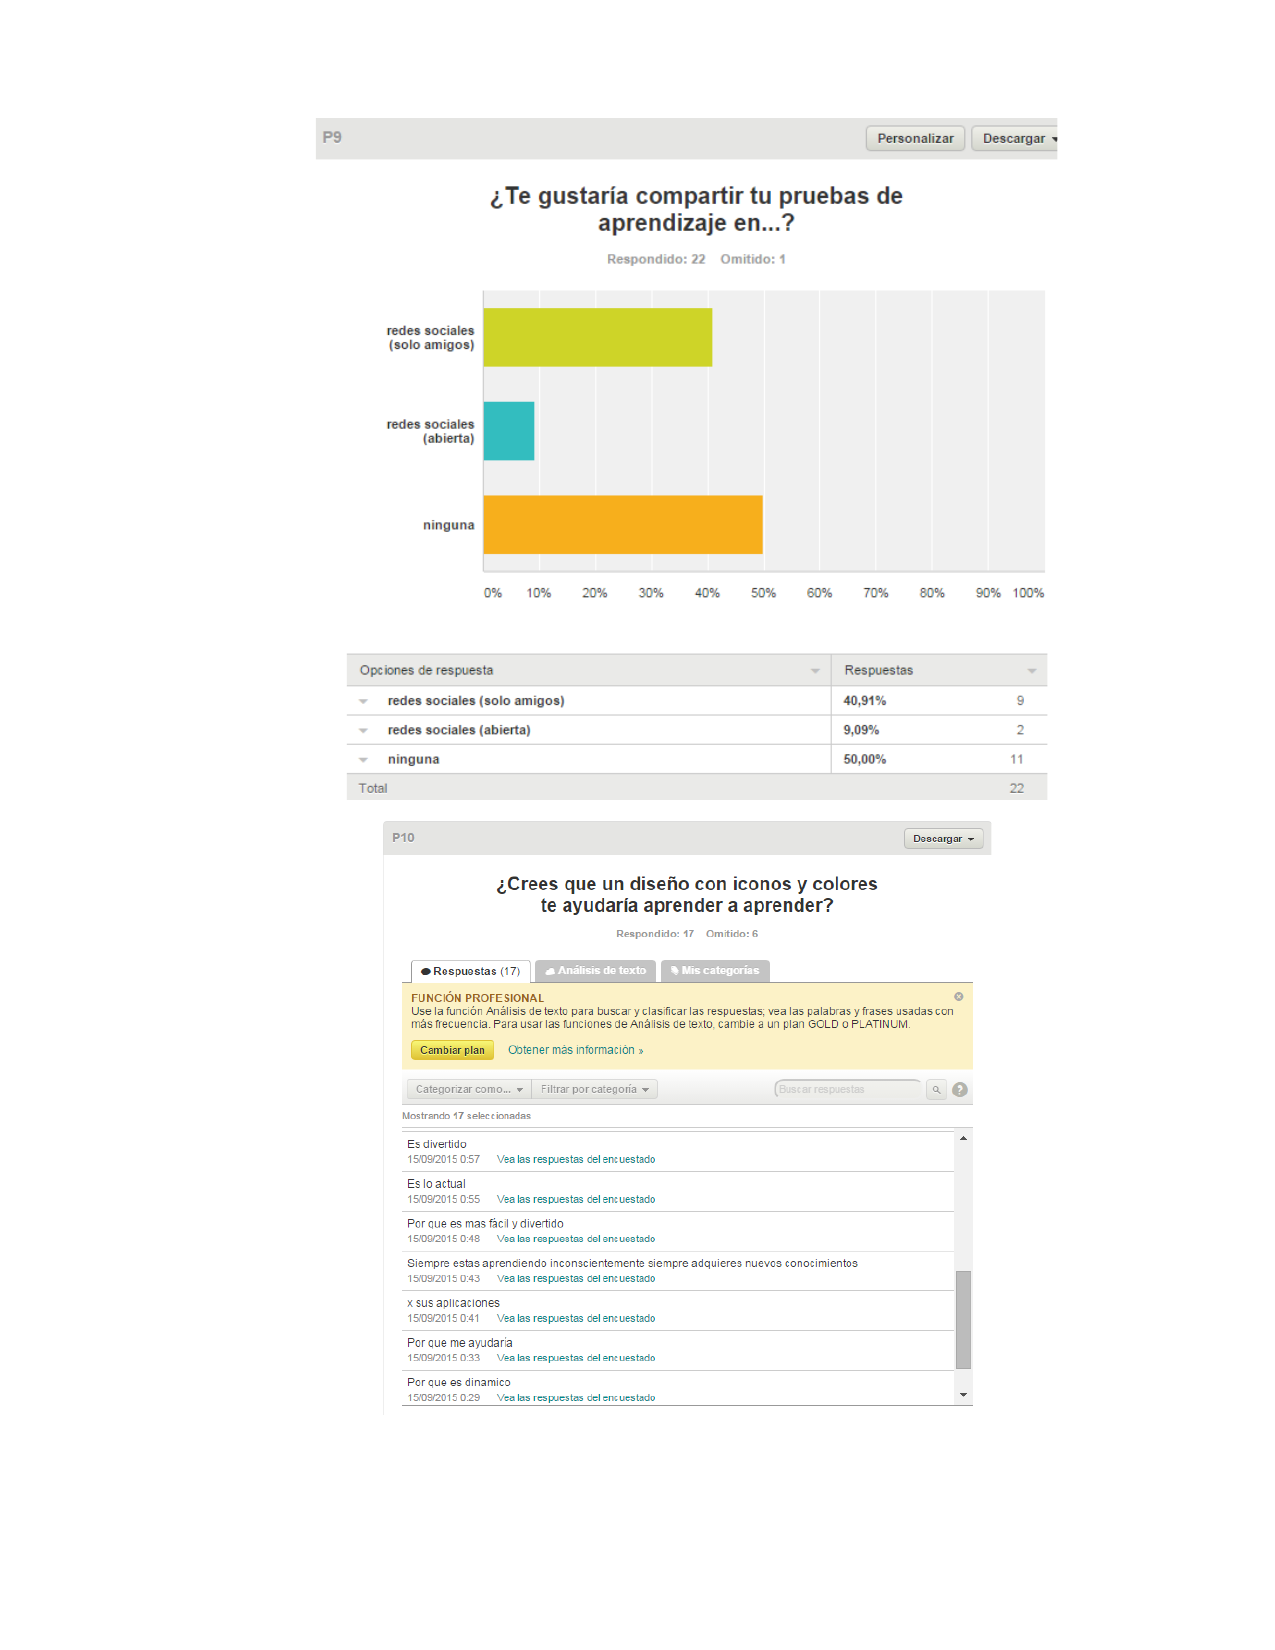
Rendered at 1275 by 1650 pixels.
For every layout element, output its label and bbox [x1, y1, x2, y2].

picture [315, 118, 1058, 800]
picture [382, 818, 992, 1415]
